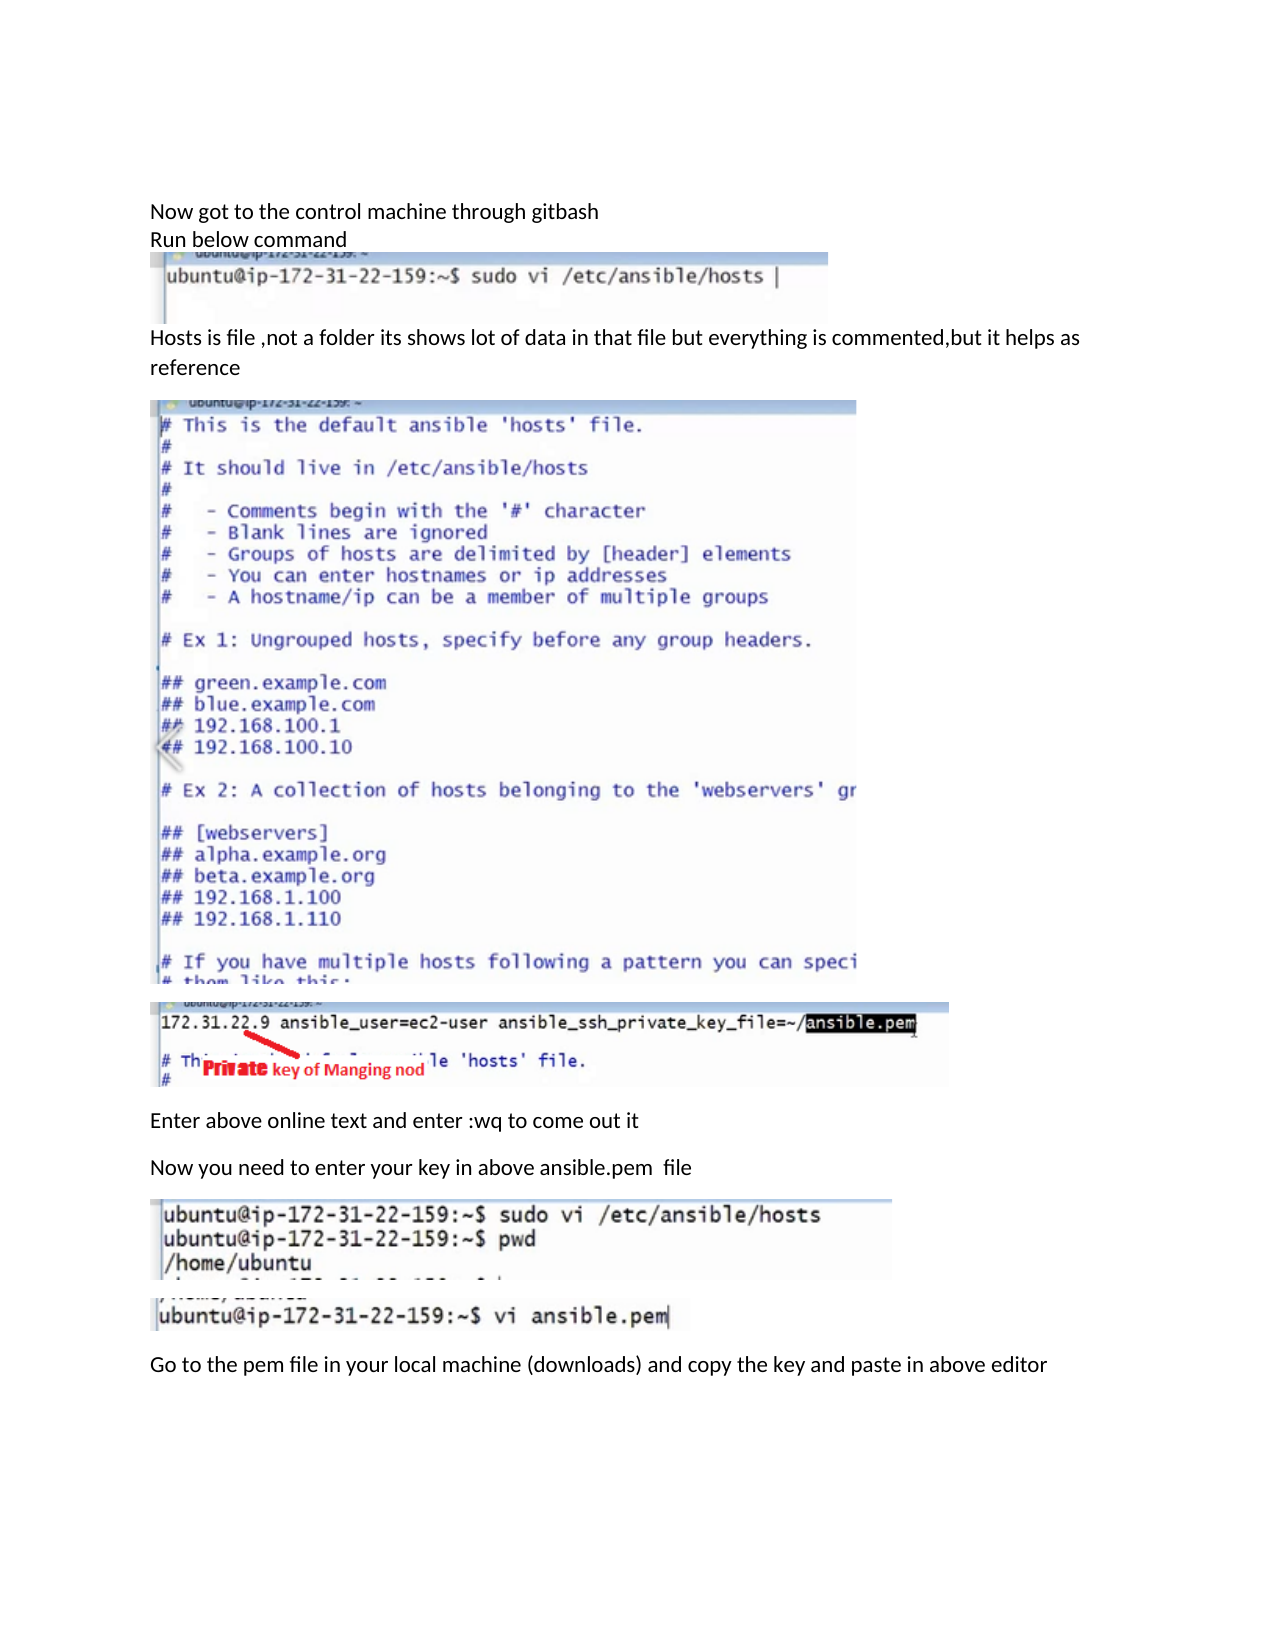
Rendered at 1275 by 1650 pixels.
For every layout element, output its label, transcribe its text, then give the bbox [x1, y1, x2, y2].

picture [150, 1199, 893, 1280]
picture [150, 1002, 949, 1087]
picture [150, 1298, 691, 1331]
text Now you need to enter your key in above ansible.pem file [150, 1153, 1125, 1181]
text Now got to the control machine through gitbash [150, 197, 1125, 225]
picture [150, 400, 857, 984]
text Hosts is file ,not a folder its shows lot of data in that file but everything is commented,but it helps as reference [150, 323, 1125, 381]
text Enter above online text and enter :wq to come out it [150, 1106, 1125, 1134]
picture [150, 252, 829, 324]
text Run below command [150, 225, 1125, 253]
text Go to the pem file in your local machine (downloads) and copy the key and paste in above editor [150, 1350, 1125, 1378]
